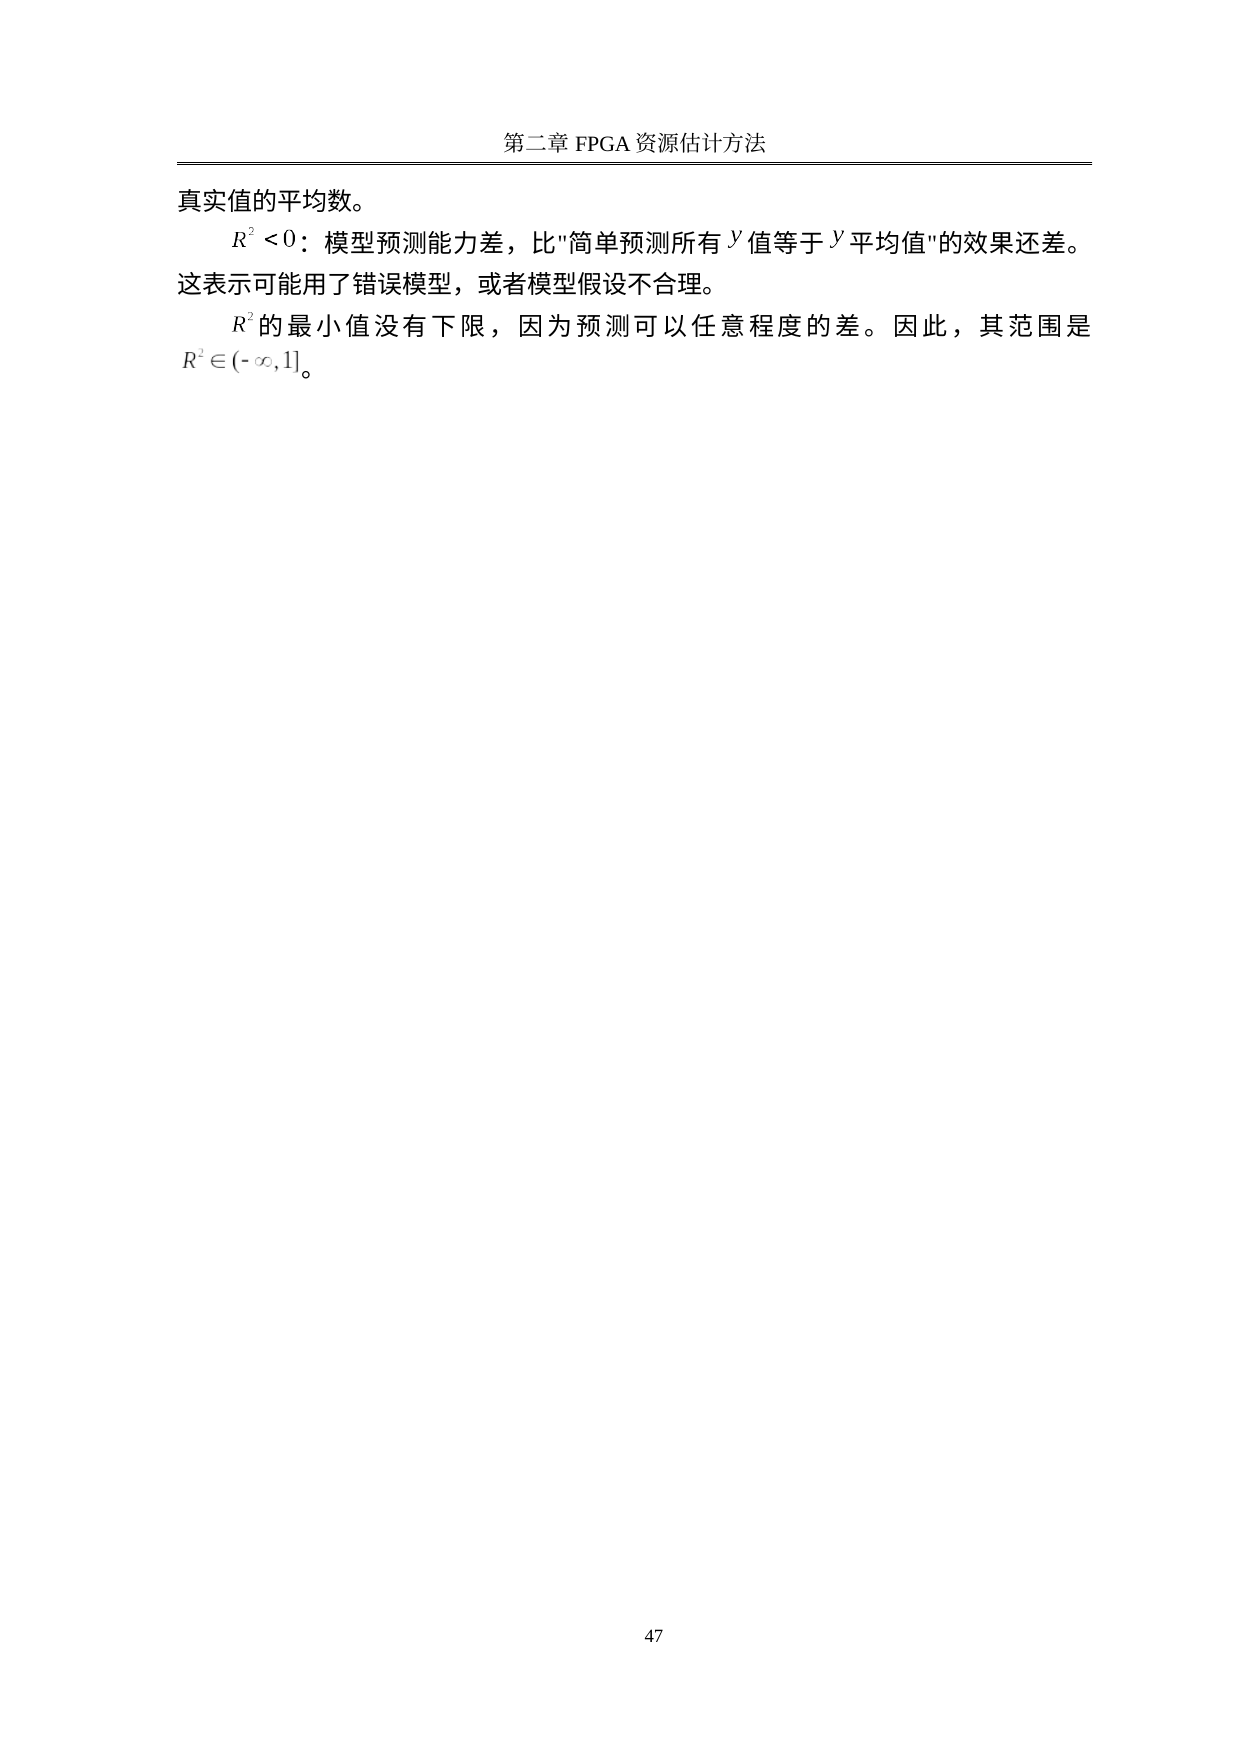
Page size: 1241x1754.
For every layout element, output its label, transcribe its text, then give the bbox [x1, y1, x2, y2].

text ：模型预测能力差，比"简单预测所有值等于平均值"的效果还差。这表示可能用了错误模型，或者模型假设不合理。 [177, 219, 1092, 302]
text 的最小值没有下限，因为预测可以任意程度的差。因此，其范围是。 [177, 302, 1092, 386]
text ：一种可能情况是"简单预测所有值等于平均值"，即所有都等于真实值的平均数。 [177, 177, 1092, 219]
